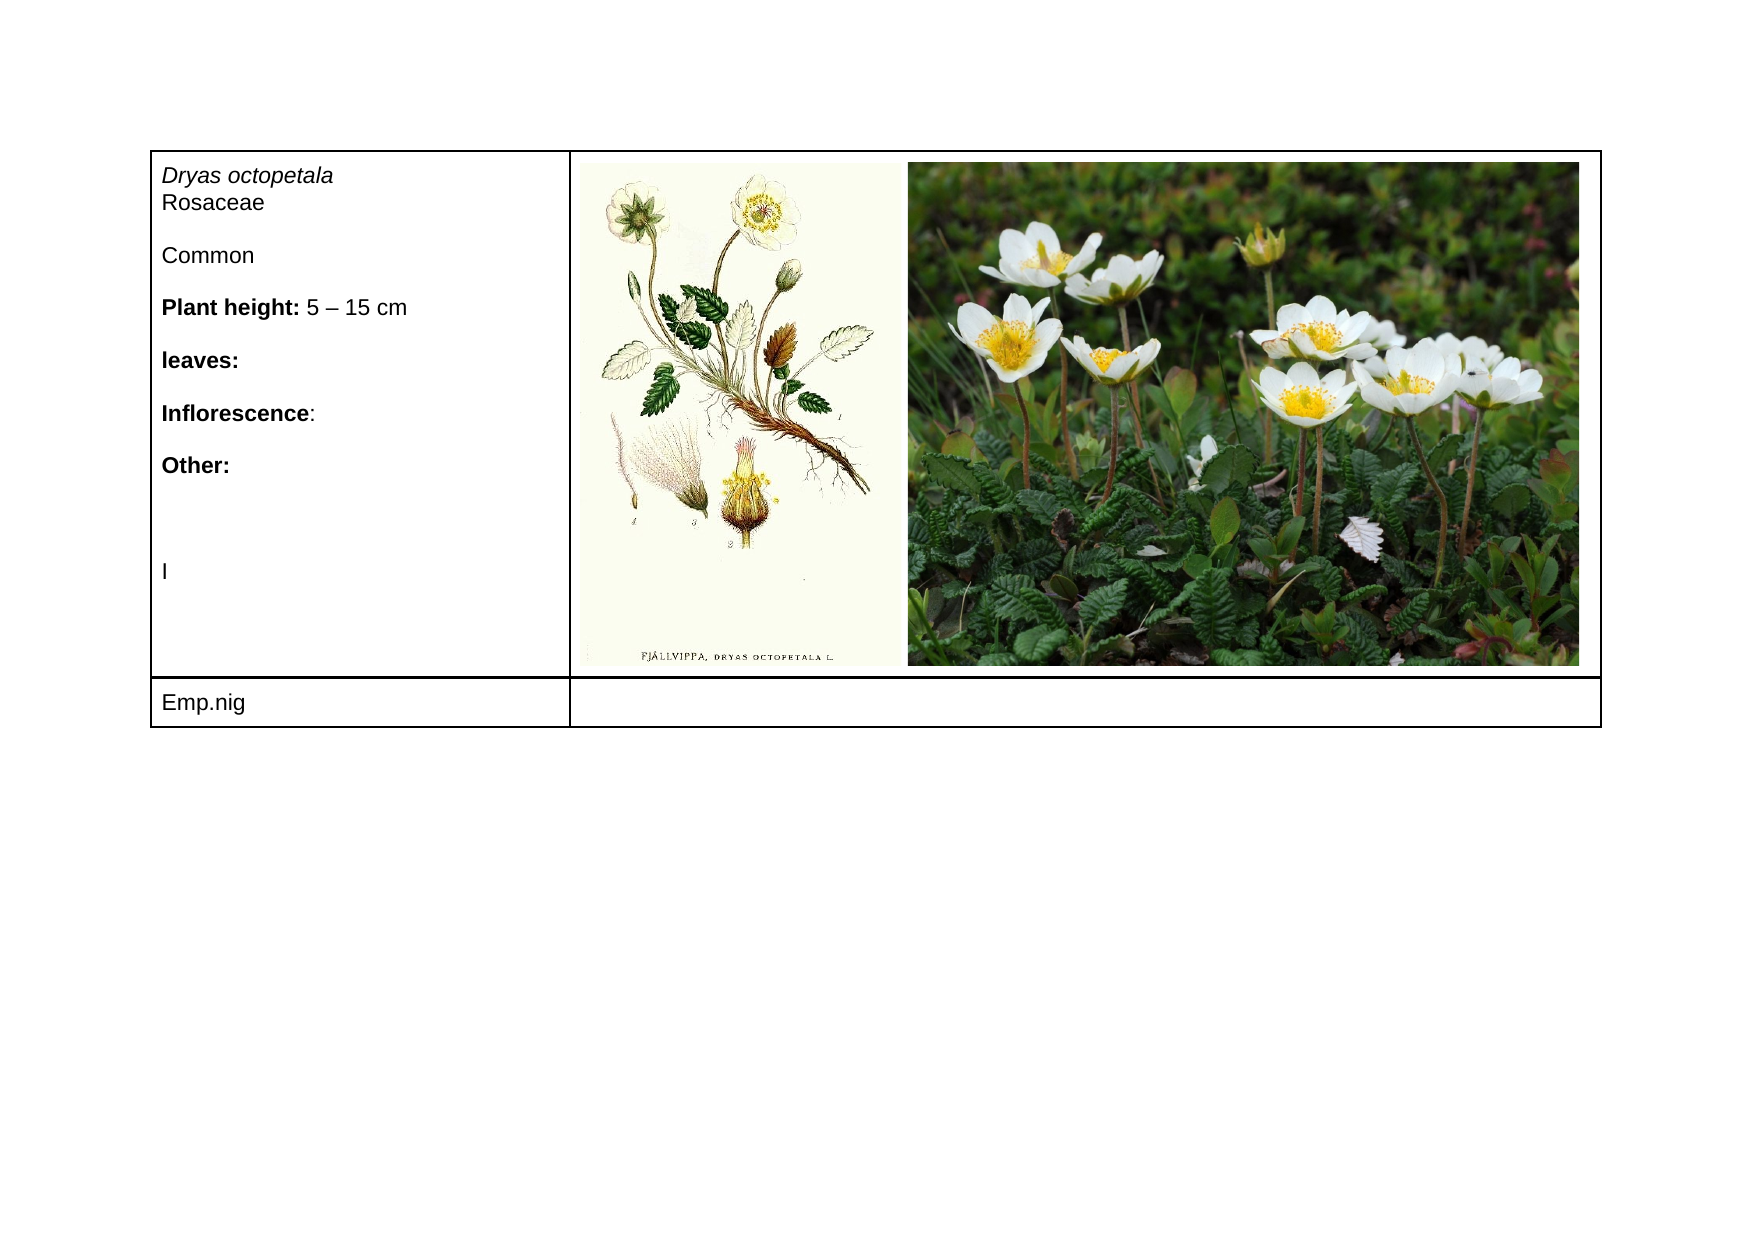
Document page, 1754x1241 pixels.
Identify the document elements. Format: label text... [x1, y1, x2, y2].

table_header Dryas octopetala Rosaceae Common Plant height: 5 – 15 cm leaves: Inflorescence: Other: I [152, 152, 569, 676]
picture [580, 163, 902, 666]
table_cell Emp.nig [152, 679, 569, 726]
picture [907, 162, 1580, 666]
table_header [571, 152, 1600, 676]
table_cell [571, 679, 1600, 726]
